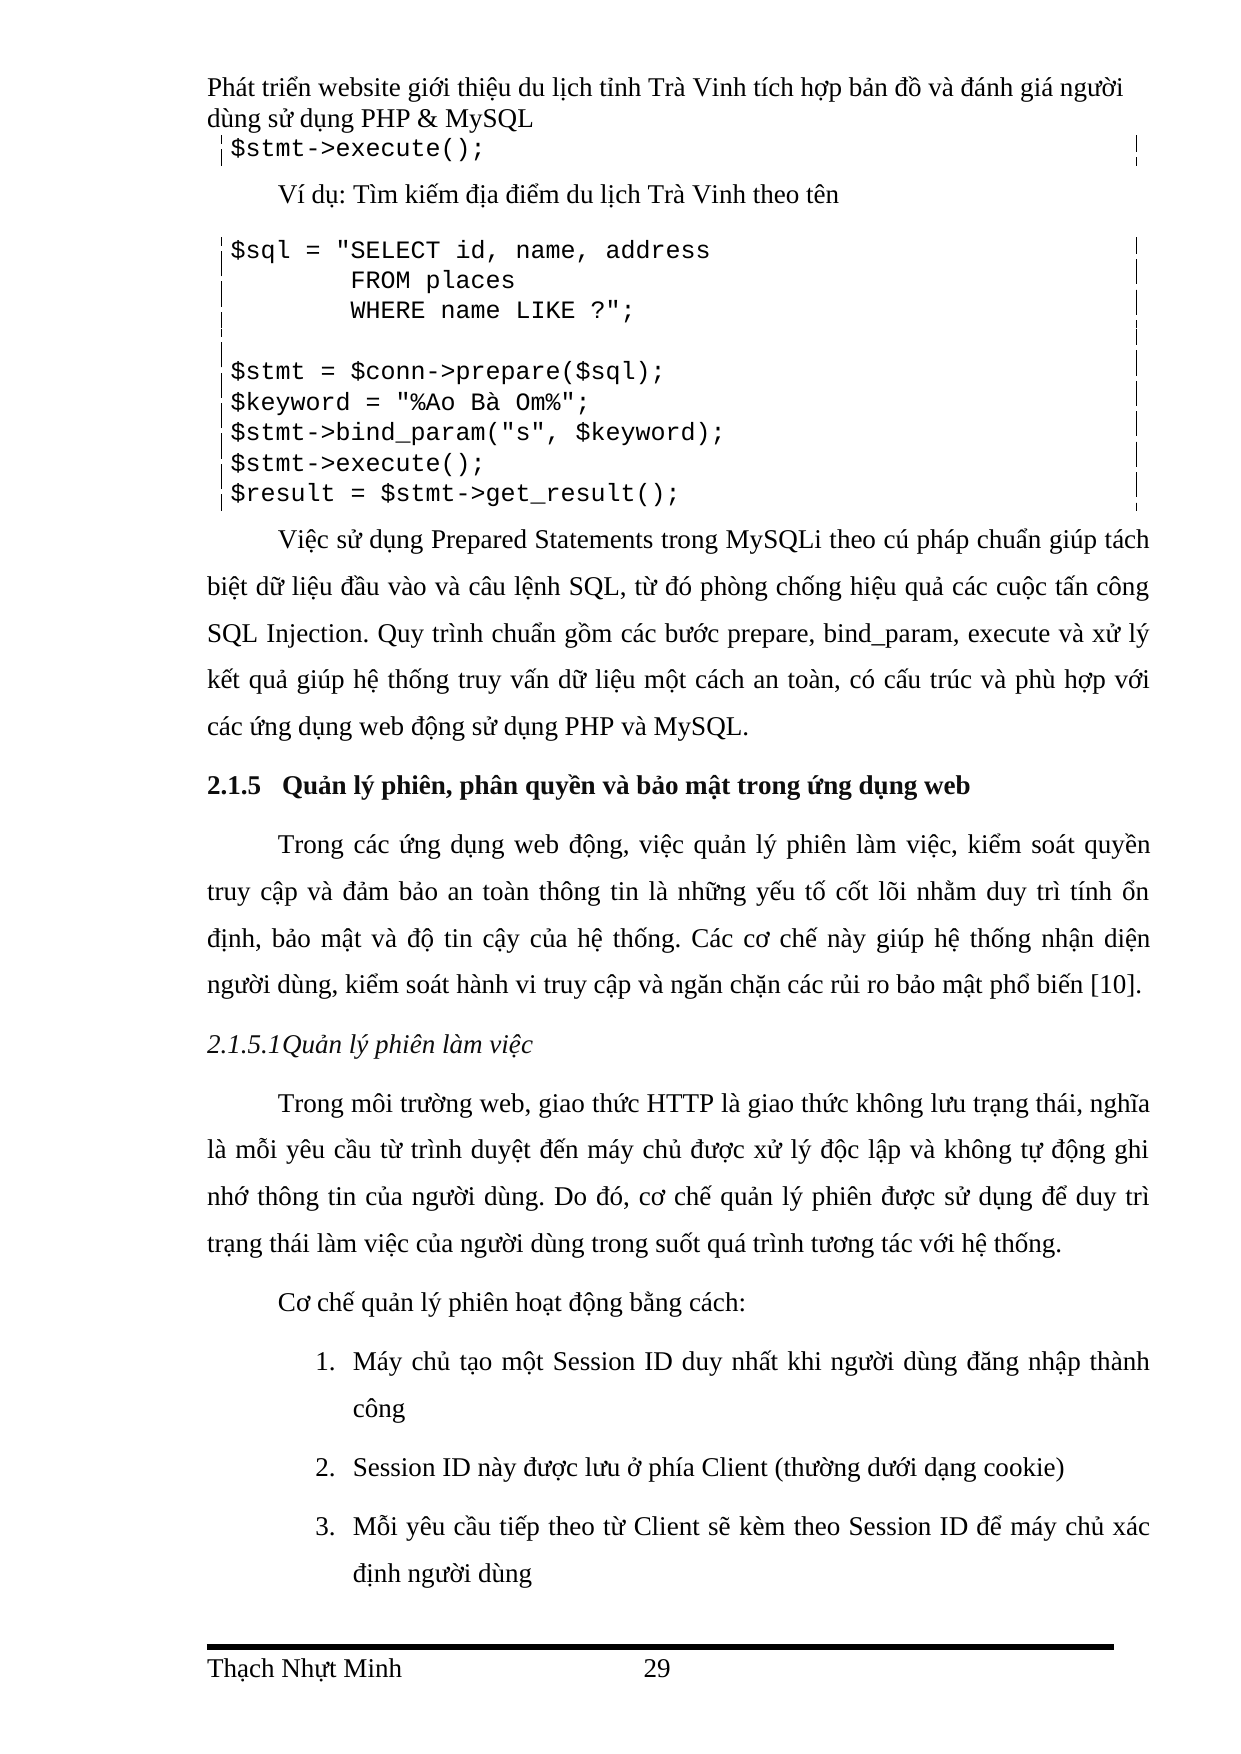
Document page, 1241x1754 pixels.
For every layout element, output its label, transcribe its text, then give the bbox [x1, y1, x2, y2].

subtitle Quản lý phiên làm việc [207, 1028, 1152, 1059]
text $stmt->execute(); [221, 135, 1137, 166]
text Trong môi trường web, giao thức HTTP là giao thức không lưu trạng thái, nghĩa là mỗi yêu cầu từ trình duyệt đến máy chủ được xử lý độc lập và không tự động ghi nhớ thông tin của người dùng. Do đó, cơ chế quản lý phiên được sử dụng để duy trì trạng thái làm việc của người dùng trong suốt quá trình tương tác với hệ thống. [207, 1087, 1152, 1258]
text Trong các ứng dụng web động, việc quản lý phiên làm việc, kiểm soát quyền truy cập và đảm bảo an toàn thông tin là những yếu tố cốt lõi nhằm duy trì tính ổn định, bảo mật và độ tin cậy của hệ thống. Các cơ chế này giúp hệ thống nhận diện người dùng, kiểm soát hành vi truy cập và ngăn chặn các rủi ro bảo mật phổ biến [10]. [207, 828, 1152, 1000]
list Session ID này được lưu ở phía Client (thường dưới dạng cookie) [315, 1451, 1152, 1482]
text $sql = "SELECT id, name, address [221, 237, 1137, 268]
text WHERE name LIKE ?"; [221, 298, 1137, 328]
text $stmt->bind_param("s", $keyword); [221, 420, 1137, 450]
text Cơ chế quản lý phiên hoạt động bằng cách: [207, 1286, 1152, 1317]
text $stmt->execute(); [221, 450, 1137, 481]
text $stmt = $conn->prepare($sql); [221, 359, 1137, 389]
text FROM places [221, 268, 1137, 298]
list Mỗi yêu cầu tiếp theo từ Client sẽ kèm theo Session ID để máy chủ xác định người dùng [315, 1510, 1152, 1588]
text Ví dụ: Tìm kiếm địa điểm du lịch Trà Vinh theo tên [207, 178, 1152, 209]
subtitle Quản lý phiên, phân quyền và bảo mật trong ứng dụng web [207, 769, 1152, 801]
text Việc sử dụng Prepared Statements trong MySQLi theo cú pháp chuẩn giúp tách biệt dữ liệu đầu vào và câu lệnh SQL, từ đó phòng chống hiệu quả các cuộc tấn công SQL Injection. Quy trình chuẩn gồm các bước prepare, bind_param, execute và xử lý kết quả giúp hệ thống truy vấn dữ liệu một cách an toàn, có cấu trúc và phù hợp với các ứng dụng web động sử dụng PHP và MySQL. [207, 523, 1152, 741]
text $keyword = "%Ao Bà Om%"; [221, 389, 1137, 420]
list Máy chủ tạo một Session ID duy nhất khi người dùng đăng nhập thành công [315, 1345, 1152, 1423]
text $result = $stmt->get_result(); [221, 481, 1137, 511]
